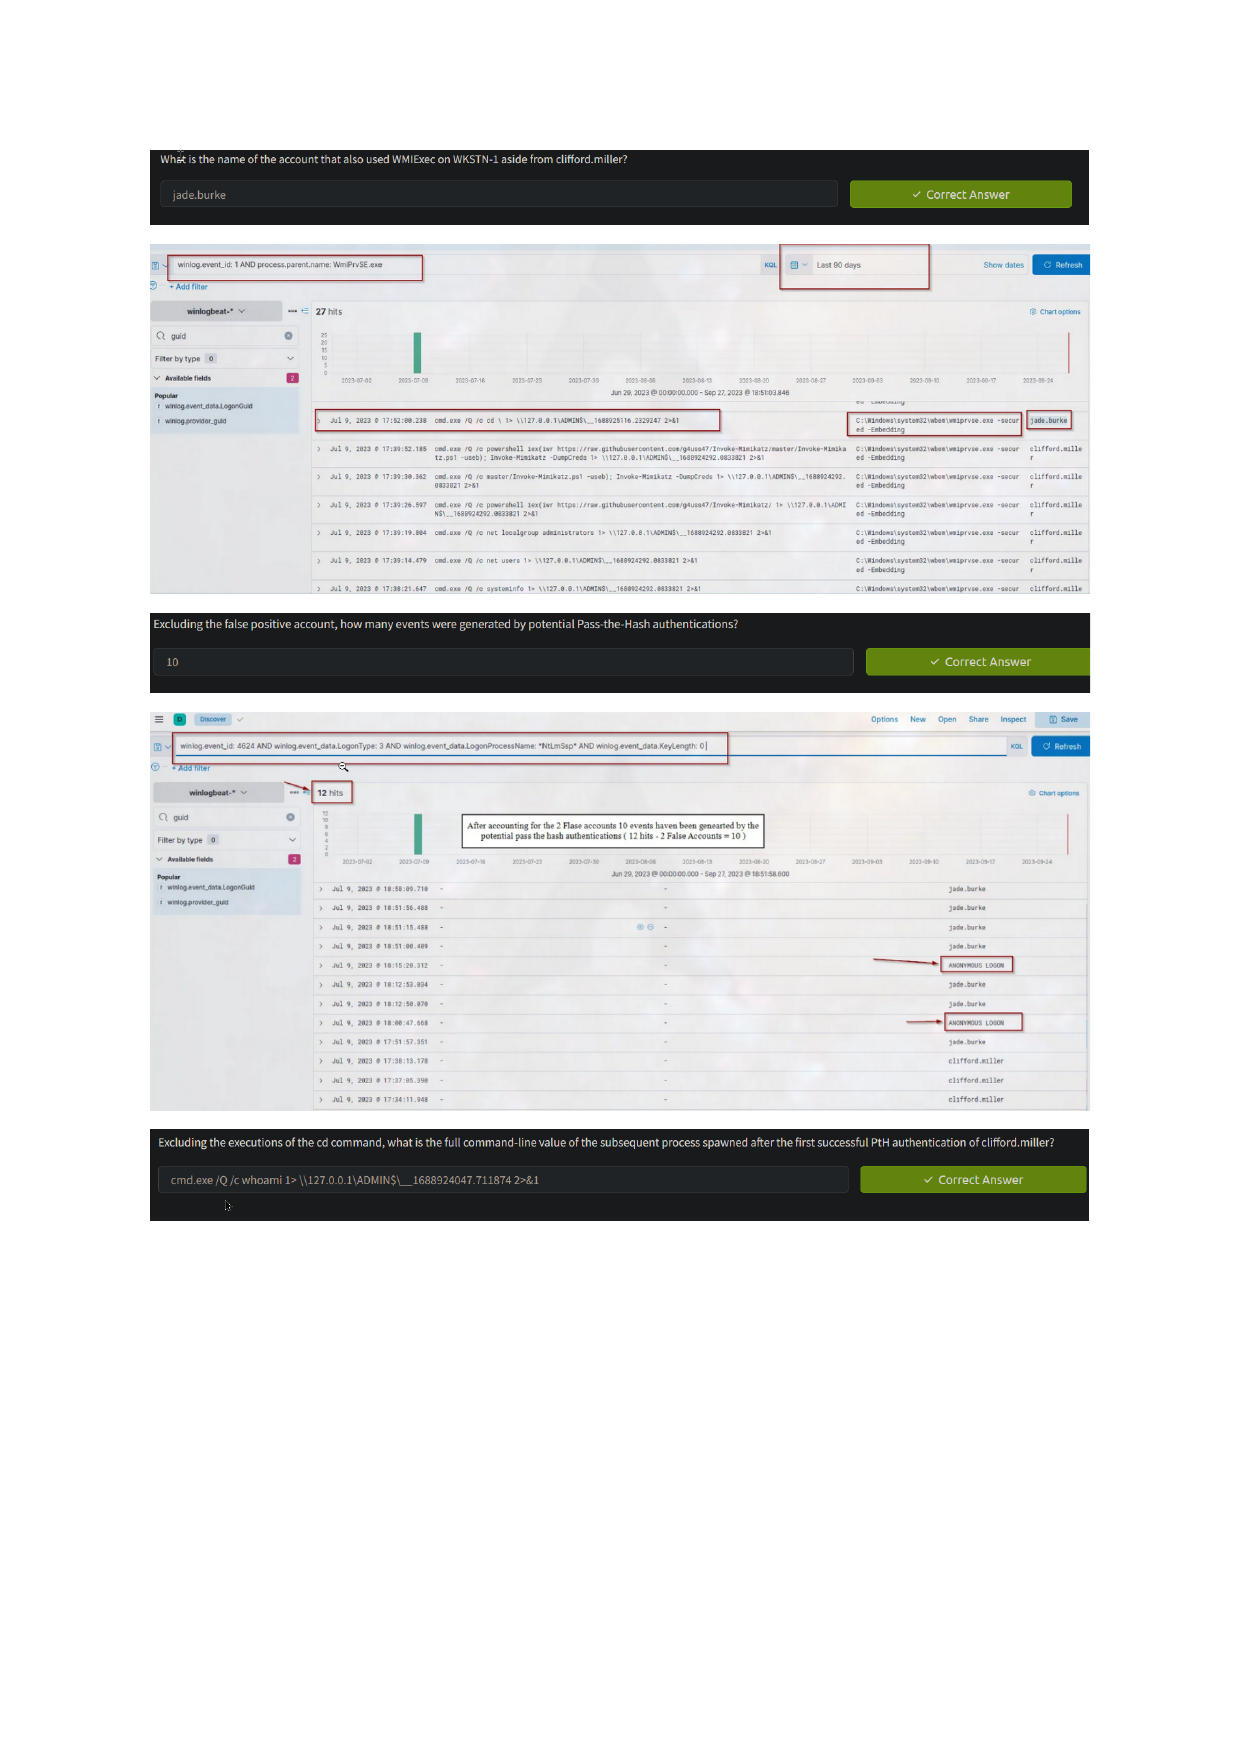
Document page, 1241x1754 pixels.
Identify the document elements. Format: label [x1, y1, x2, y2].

picture [150, 1129, 1089, 1221]
picture [150, 712, 1091, 1111]
picture [150, 150, 1089, 225]
picture [150, 613, 1091, 693]
picture [150, 244, 1091, 594]
